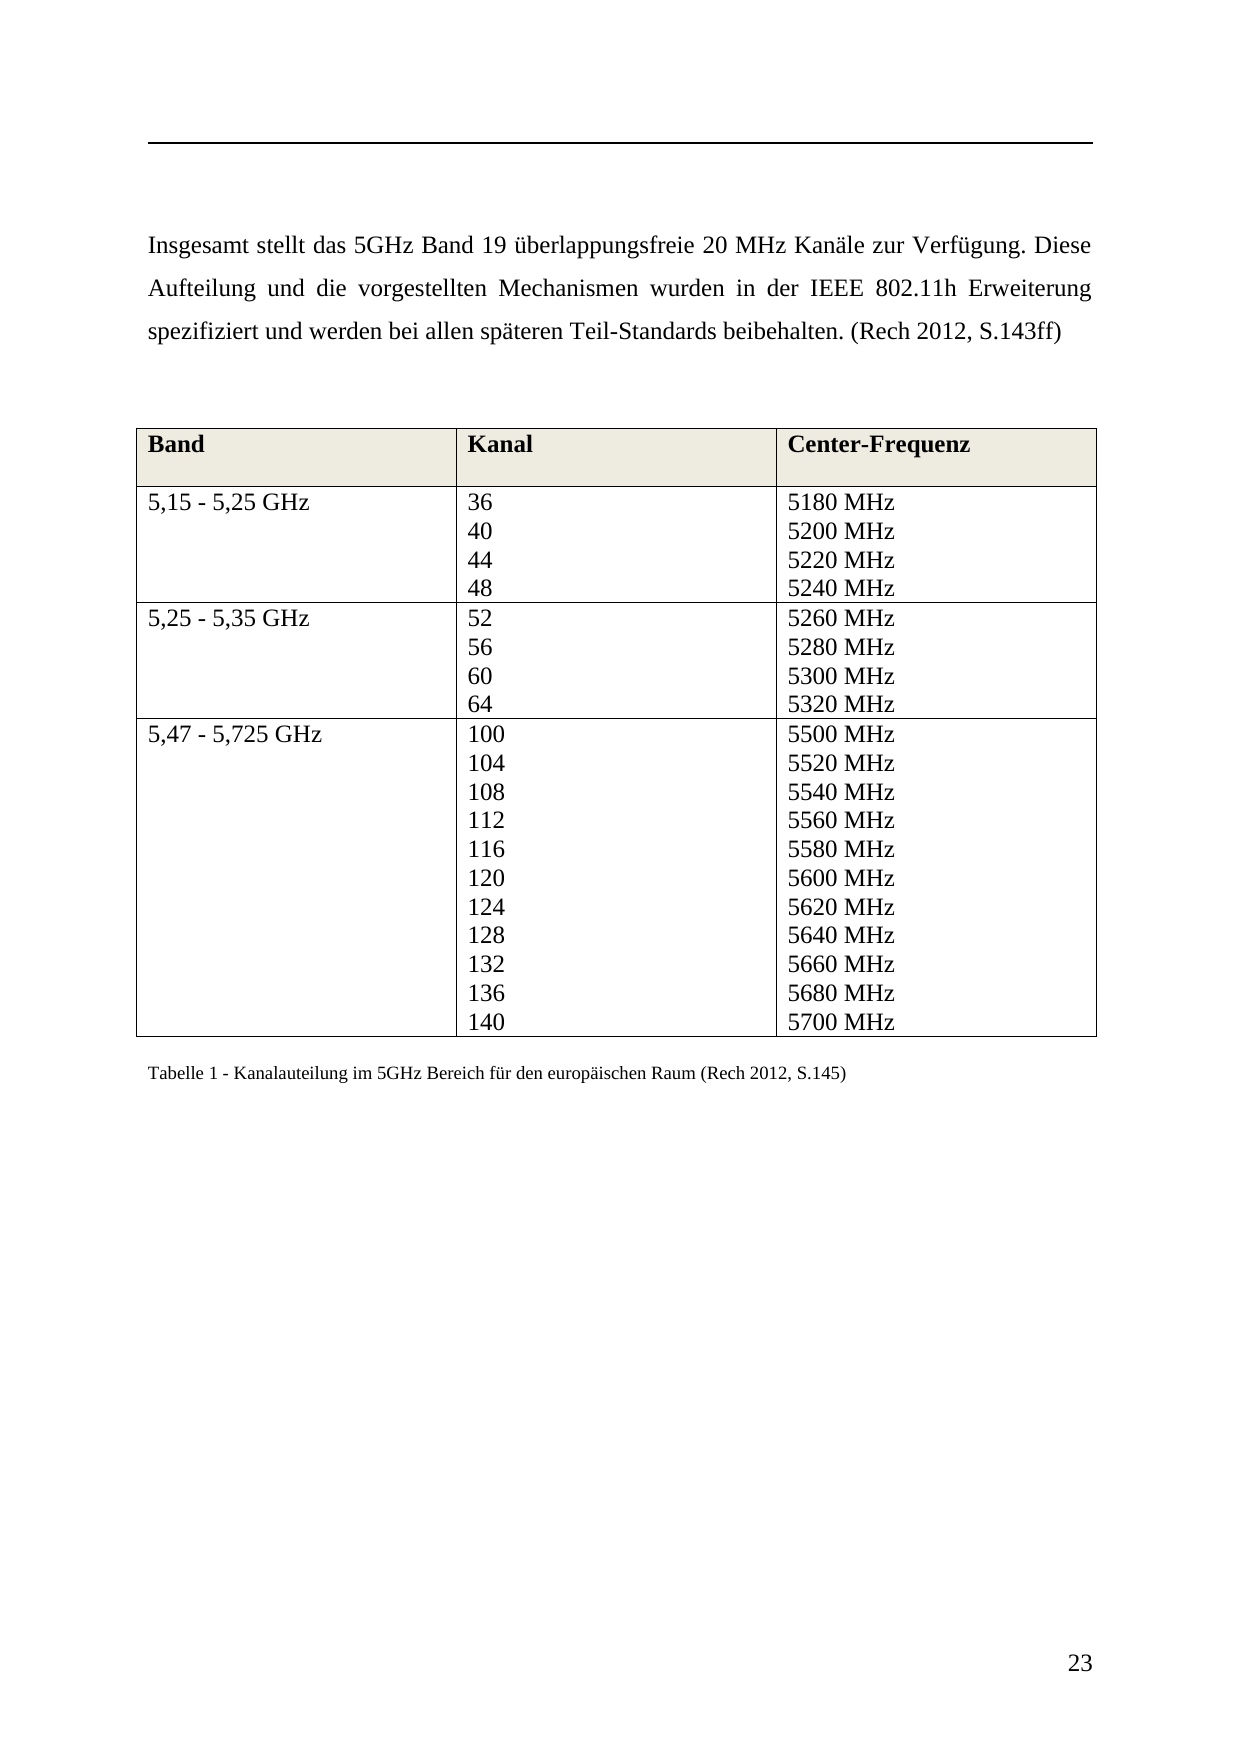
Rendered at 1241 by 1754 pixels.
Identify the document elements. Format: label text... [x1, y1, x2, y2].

table_header Center-Frequenz [777, 429, 1096, 486]
table_cell 36 40 44 48 [457, 487, 776, 602]
table_cell 5,15 - 5,25 GHz [137, 487, 456, 602]
table_cell 5500 MHz 5520 MHz 5540 MHz 5560 MHz 5580 MHz 5600 MHz 5620 MHz 5640 MHz 5660 MHz 5680 MHz 5700 MHz [777, 719, 1096, 1036]
table_cell 5,25 - 5,35 GHz [137, 603, 456, 718]
table_cell 100 104 108 112 116 120 124 128 132 136 140 [457, 719, 776, 1036]
table_cell 5180 MHz 5200 MHz 5220 MHz 5240 MHz [777, 487, 1096, 602]
table_cell 5,47 - 5,725 GHz [137, 719, 456, 1036]
text Insgesamt stellt das 5GHz Band 19 überlappungsfreie 20 MHz Kanäle zur Verfügung. Diese Aufteilung und die vorgestellten Mechanismen wurden in der IEEE 802.11h Erweiterung spezifiziert und werden bei allen späteren Teil-Standards beibehalten. (Rech 2012, S.143ff) [148, 230, 1093, 345]
table_cell 5260 MHz 5280 MHz 5300 MHz 5320 MHz [777, 603, 1096, 718]
table_header Kanal [457, 429, 776, 486]
table_header Band [137, 429, 456, 486]
text Tabelle 1 - Kanalauteilung im 5GHz Bereich für den europäischen Raum (Rech 2012, S.145) [148, 1062, 1093, 1083]
table_cell 52 56 60 64 [457, 603, 776, 718]
